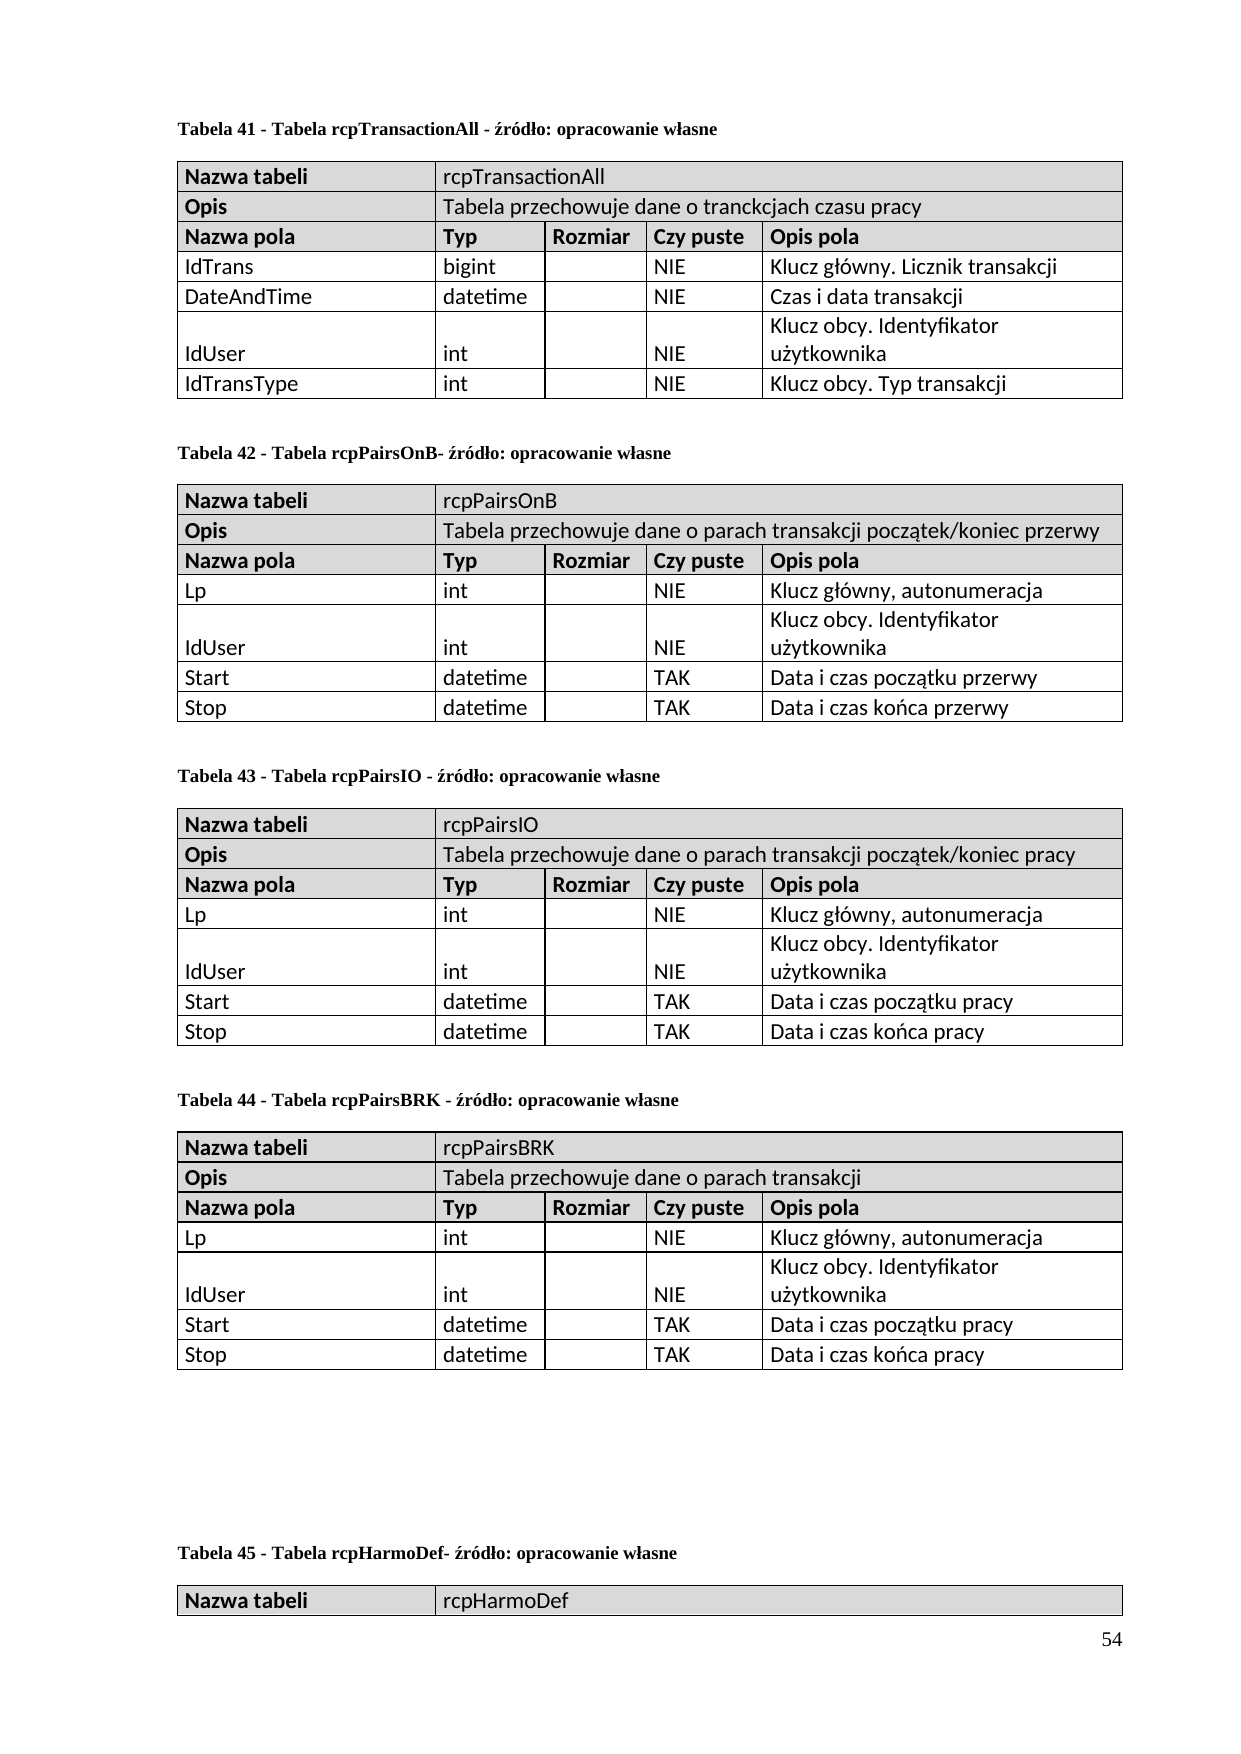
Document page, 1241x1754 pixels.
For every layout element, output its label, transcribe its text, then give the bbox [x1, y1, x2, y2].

table_cell Klucz obcy. Identyfikator użytkownika [763, 1253, 1122, 1308]
table_cell NIE [647, 252, 762, 281]
table_cell NIE [647, 282, 762, 311]
table_cell Opis pola [763, 545, 1122, 574]
table_cell [546, 575, 646, 604]
table_cell NIE [647, 1223, 762, 1251]
table_cell Stop [178, 692, 435, 721]
table_cell NIE [647, 312, 762, 368]
table_cell Typ [436, 545, 544, 574]
table_cell datetime [436, 1310, 544, 1338]
table_header rcpHarmoDef [436, 1586, 1122, 1614]
table_cell Start [178, 1310, 435, 1338]
table_cell IdTrans [178, 252, 435, 281]
table_cell NIE [647, 899, 762, 928]
table_cell [546, 312, 646, 368]
table_cell IdUser [178, 312, 435, 368]
table_cell NIE [647, 369, 762, 398]
table_cell DateAndTime [178, 282, 435, 311]
table_cell [546, 899, 646, 928]
table_cell TAK [647, 986, 762, 1015]
table_cell datetime [436, 282, 544, 311]
table_cell [546, 369, 646, 398]
table_cell Czy puste [647, 545, 762, 574]
text Tabela 41 - Tabela rcpTransactionAll - źródło: opracowanie własne [177, 118, 1122, 140]
table_cell Data i czas początku przerwy [763, 662, 1122, 691]
table_cell Lp [178, 1223, 435, 1251]
table_cell [546, 1016, 646, 1045]
table_cell Opis pola [763, 869, 1122, 898]
text Tabela 43 - Tabela rcpPairsIO - źródło: opracowanie własne [177, 765, 1122, 787]
table_header rcpPairsBRK [436, 1133, 1122, 1161]
table_cell Czas i data transakcji [763, 282, 1122, 311]
table_cell Nazwa pola [178, 222, 435, 251]
table_cell Opis [178, 839, 435, 868]
text Tabela 44 - Tabela rcpPairsBRK - źródło: opracowanie własne [177, 1089, 1122, 1111]
table_cell NIE [647, 929, 762, 985]
table_cell Klucz główny, autonumeracja [763, 575, 1122, 604]
table_cell Czy puste [647, 1193, 762, 1221]
table_cell Klucz główny. Licznik transakcji [763, 252, 1122, 281]
table_cell int [436, 575, 544, 604]
table_cell Nazwa pola [178, 545, 435, 574]
table_cell Nazwa pola [178, 1193, 435, 1221]
table_cell Data i czas końca pracy [763, 1340, 1122, 1368]
table_cell Start [178, 662, 435, 691]
table_cell TAK [647, 692, 762, 721]
table_header Nazwa tabeli [178, 809, 435, 838]
table_cell [546, 605, 646, 661]
table_cell datetime [436, 1340, 544, 1368]
table_cell Opis pola [763, 222, 1122, 251]
table_cell [546, 1310, 646, 1338]
table_cell Opis [178, 515, 435, 544]
table_cell Rozmiar [546, 869, 646, 898]
table_cell TAK [647, 662, 762, 691]
table_cell Data i czas końca przerwy [763, 692, 1122, 721]
table_cell Typ [436, 222, 544, 251]
table_cell TAK [647, 1340, 762, 1368]
table_cell Tabela przechowuje dane o parach transakcji początek/koniec przerwy [436, 515, 1122, 544]
table_cell [546, 282, 646, 311]
table_cell Data i czas początku pracy [763, 1310, 1122, 1338]
table_cell [546, 252, 646, 281]
table_cell int [436, 899, 544, 928]
table_cell datetime [436, 1016, 544, 1045]
table_cell IdUser [178, 929, 435, 985]
table_cell Klucz obcy. Identyfikator użytkownika [763, 605, 1122, 661]
table_header Nazwa tabeli [178, 162, 435, 191]
table_header rcpPairsOnB [436, 485, 1122, 514]
table_cell int [436, 929, 544, 985]
table_cell bigint [436, 252, 544, 281]
text Tabela 45 - Tabela rcpHarmoDef- źródło: opracowanie własne [177, 1542, 1122, 1564]
table_cell TAK [647, 1016, 762, 1045]
table_cell IdUser [178, 605, 435, 661]
table_cell Stop [178, 1340, 435, 1368]
table_cell [546, 1223, 646, 1251]
table_header rcpTransactionAll [436, 162, 1122, 191]
table_cell [546, 929, 646, 985]
table_cell int [436, 1253, 544, 1308]
table_cell datetime [436, 662, 544, 691]
table_cell Data i czas końca pracy [763, 1016, 1122, 1045]
table_header Nazwa tabeli [178, 1586, 435, 1614]
table_cell datetime [436, 692, 544, 721]
table_cell datetime [436, 986, 544, 1015]
table_cell Tabela przechowuje dane o parach transakcji [436, 1163, 1122, 1191]
table_cell Lp [178, 899, 435, 928]
table_cell Nazwa pola [178, 869, 435, 898]
table_cell Opis [178, 192, 435, 221]
table_cell Klucz główny, autonumeracja [763, 1223, 1122, 1251]
table_cell Klucz obcy. Identyfikator użytkownika [763, 312, 1122, 368]
table_cell IdUser [178, 1253, 435, 1308]
table_cell [546, 662, 646, 691]
table_cell int [436, 312, 544, 368]
table_cell Typ [436, 1193, 544, 1221]
table_cell Opis [178, 1163, 435, 1191]
table_cell NIE [647, 605, 762, 661]
table_cell int [436, 605, 544, 661]
table_cell Start [178, 986, 435, 1015]
table_header Nazwa tabeli [178, 485, 435, 514]
table_cell IdTransType [178, 369, 435, 398]
table_cell [546, 986, 646, 1015]
table_cell Czy puste [647, 869, 762, 898]
table_cell NIE [647, 1253, 762, 1308]
table_cell [546, 1340, 646, 1368]
table_cell Rozmiar [546, 1193, 646, 1221]
table_header rcpPairsIO [436, 809, 1122, 838]
table_cell int [436, 369, 544, 398]
table_cell int [436, 1223, 544, 1251]
table_cell Tabela przechowuje dane o tranckcjach czasu pracy [436, 192, 1122, 221]
table_cell Rozmiar [546, 222, 646, 251]
table_cell Czy puste [647, 222, 762, 251]
table_cell NIE [647, 575, 762, 604]
table_header Nazwa tabeli [178, 1133, 435, 1161]
table_cell [546, 692, 646, 721]
table_cell Klucz obcy. Identyfikator użytkownika [763, 929, 1122, 985]
table_cell [546, 1253, 646, 1308]
text Tabela 42 - Tabela rcpPairsOnB- źródło: opracowanie własne [177, 442, 1122, 463]
table_cell Klucz główny, autonumeracja [763, 899, 1122, 928]
table_cell Klucz obcy. Typ transakcji [763, 369, 1122, 398]
table_cell TAK [647, 1310, 762, 1338]
table_cell Opis pola [763, 1193, 1122, 1221]
table_cell Data i czas początku pracy [763, 986, 1122, 1015]
table_cell Lp [178, 575, 435, 604]
table_cell Stop [178, 1016, 435, 1045]
table_cell Tabela przechowuje dane o parach transakcji początek/koniec pracy [436, 839, 1122, 868]
table_cell Typ [436, 869, 544, 898]
table_cell Rozmiar [546, 545, 646, 574]
